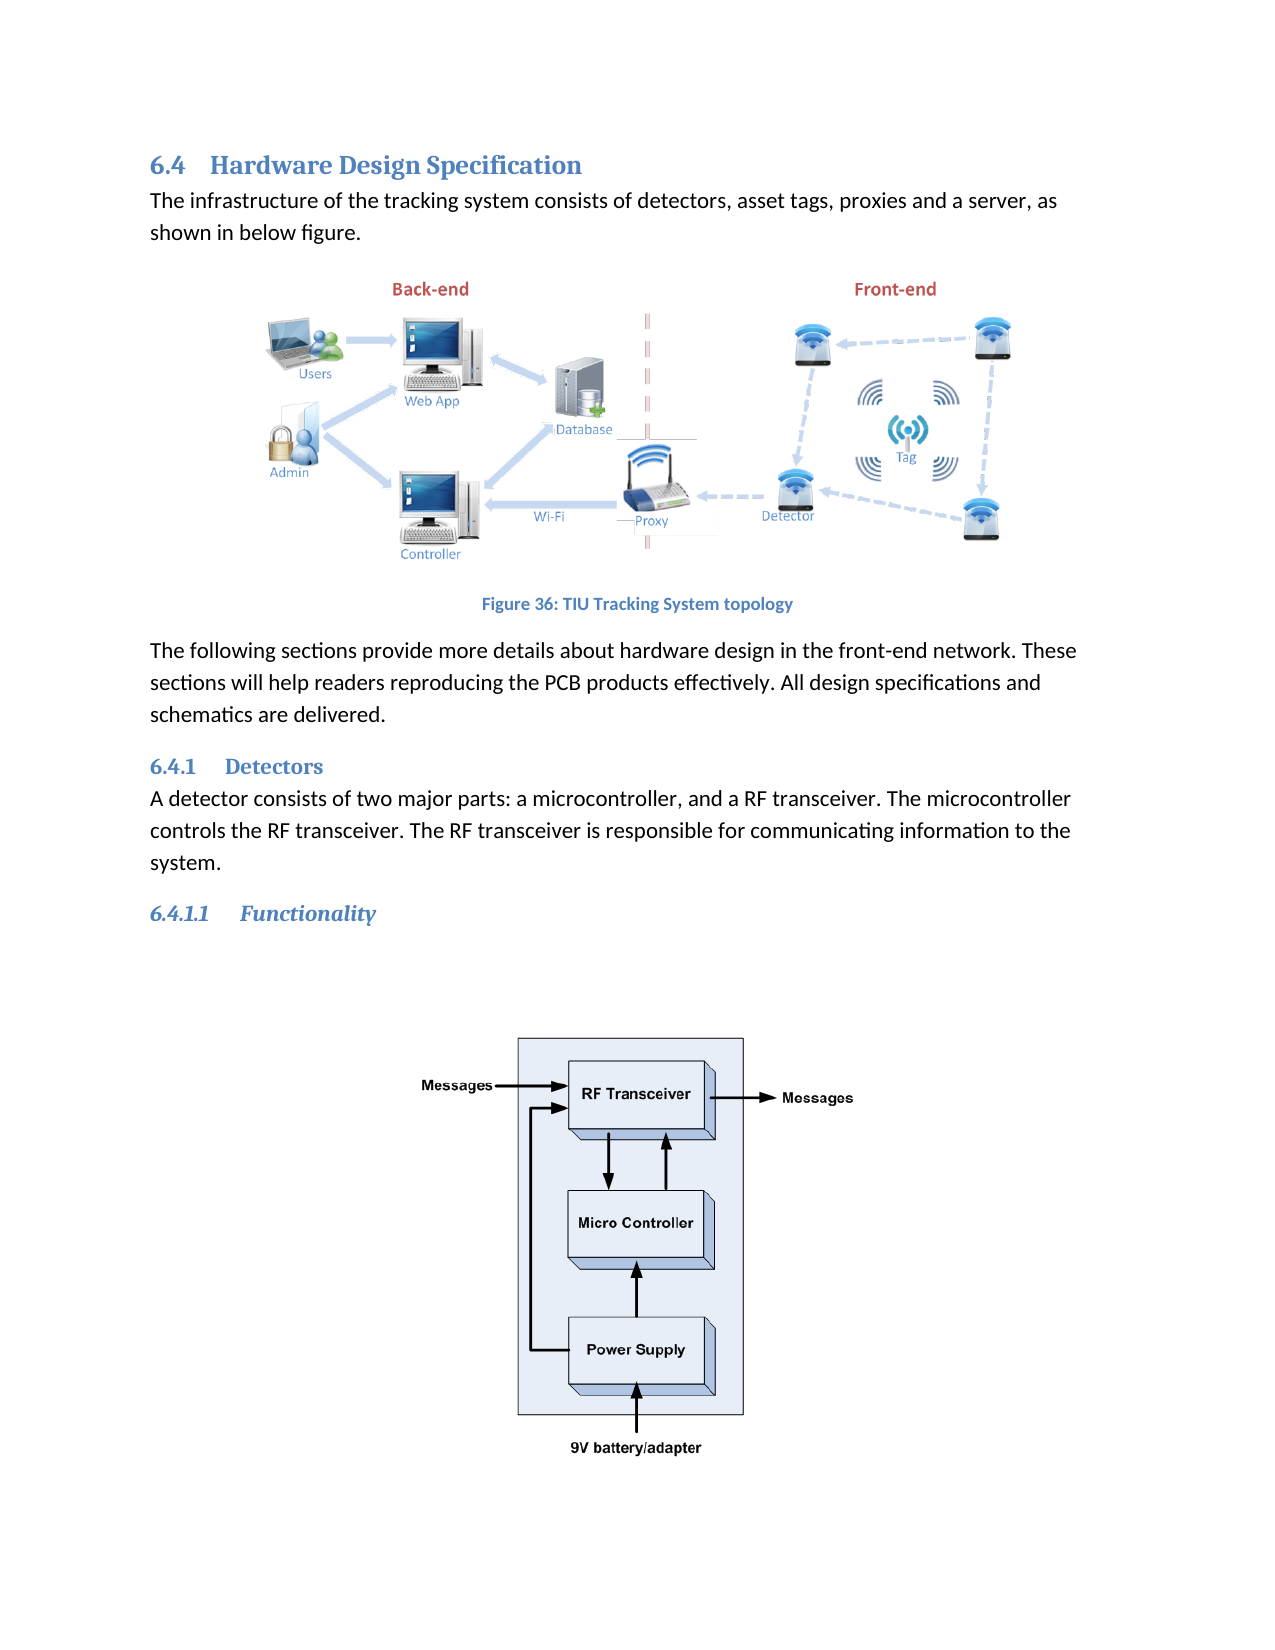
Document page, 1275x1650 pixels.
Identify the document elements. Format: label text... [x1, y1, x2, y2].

text A detector consists of two major parts: a microcontroller, and a RF transceiver. The microcontroller controls the RF transceiver. The RF transceiver is responsible for communicating information to the system. [150, 784, 1125, 876]
picture [260, 271, 1015, 568]
picture [421, 1037, 854, 1458]
subtitle Functionality [150, 901, 1125, 927]
text The infrastructure of the tracking system consists of detectors, asset tags, proxies and a server, as shown in below figure. [150, 186, 1125, 246]
subtitle Hardware Design Specification [150, 150, 1125, 181]
subtitle Detectors [150, 753, 1125, 780]
text The following sections provide more details about hardware design in the front-end network. These sections will help readers reproducing the PCB products effectively. All design specifications and schematics are delivered. [150, 636, 1125, 728]
